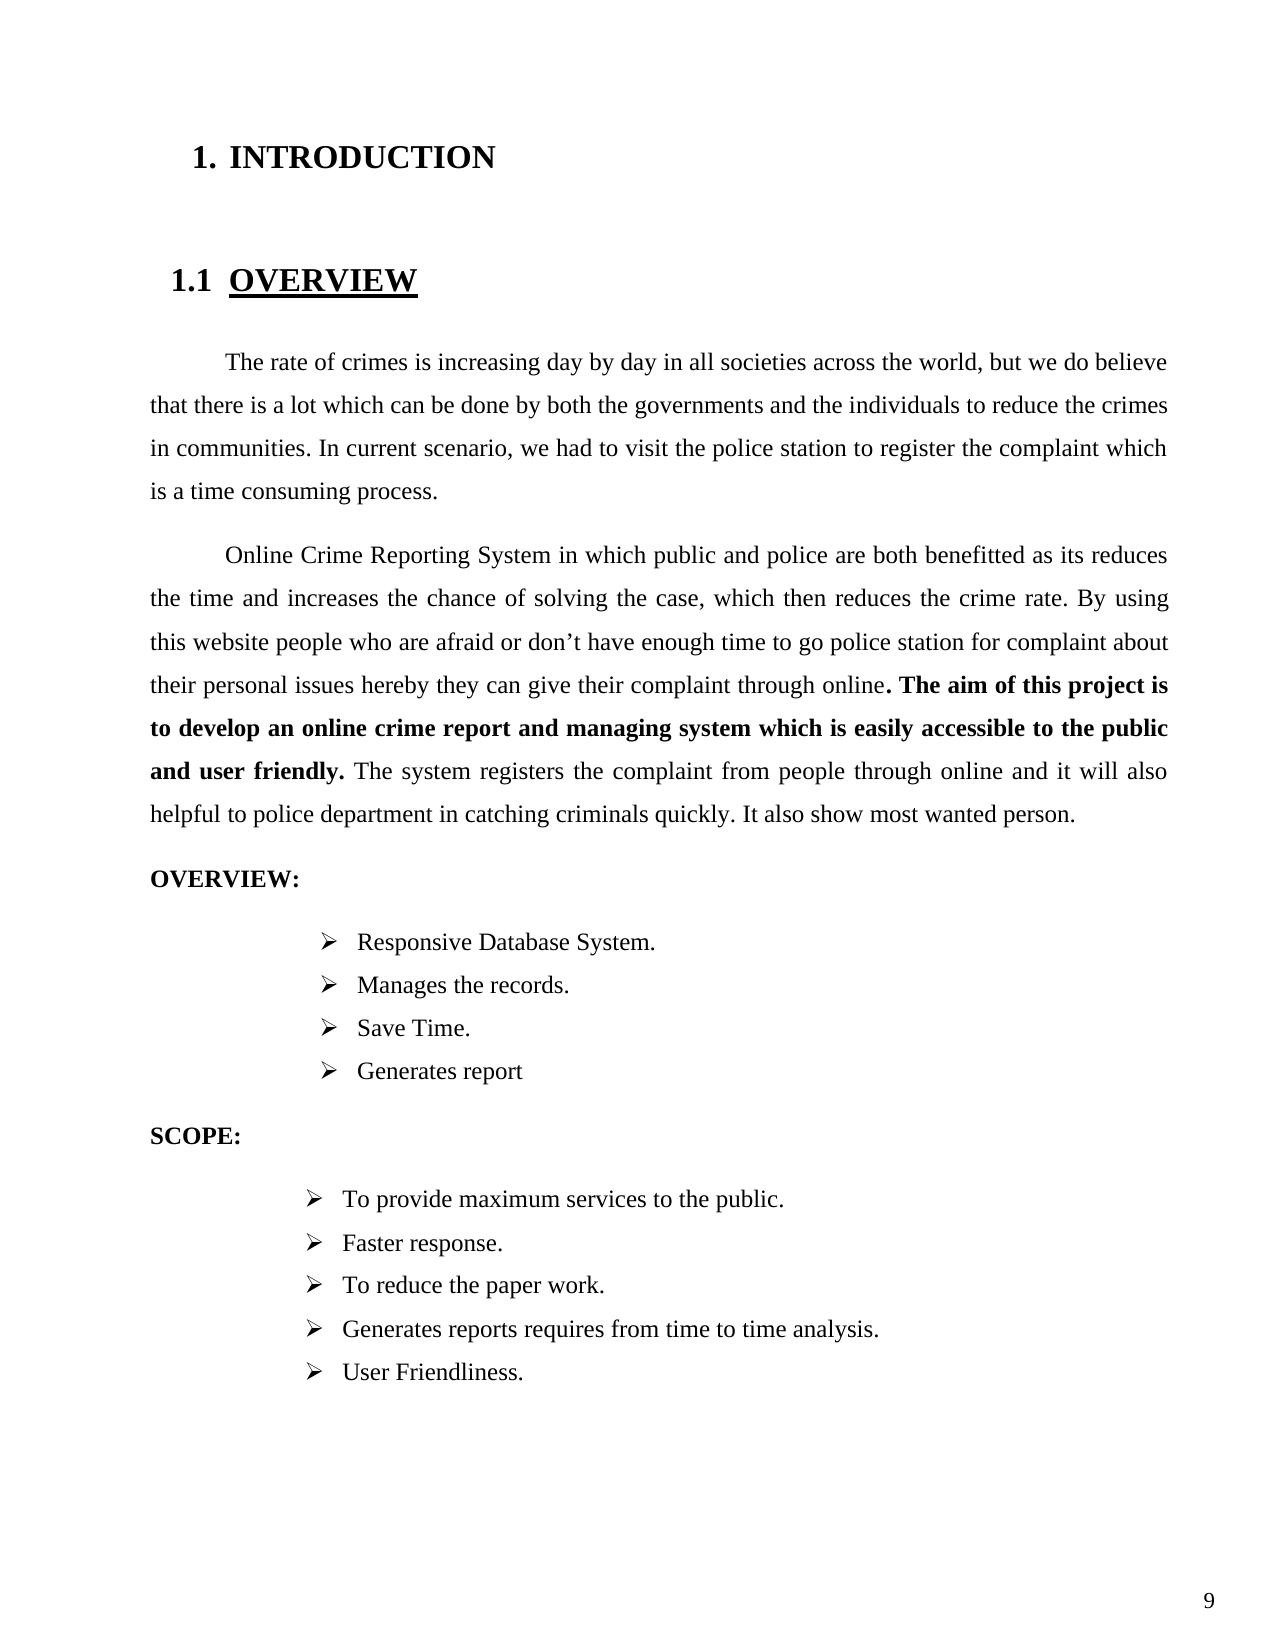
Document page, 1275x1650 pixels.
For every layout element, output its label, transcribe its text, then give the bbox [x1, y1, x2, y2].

text Online Crime Reporting System in which public and police are both benefitted as its reduces the time and increases the chance of solving the case, which then reduces the crime rate. By using this website people who are afraid or don’t have enough time to go police station for complaint about their personal issues hereby they can give their complaint through online. The aim of this project is to develop an online crime report and managing system which is easily accessible to the public and user friendly. The system registers the complaint from people through online and it will also helpful to police department in catching criminals quickly. It also show most wanted person. [150, 540, 1169, 828]
list INTRODUCTION [192, 137, 1103, 175]
text The rate of crimes is increasing day by day in all societies across the world, but we do believe that there is a lot which can be done by both the governments and the individuals to reduce the crimes in communities. In current scenario, we had to visit the police station to register the complaint which is a time consuming process. [150, 347, 1169, 505]
list Generates reports requires from time to time analysis. [304, 1314, 1214, 1343]
list To reduce the paper work. [304, 1271, 1214, 1299]
list Manages the records. [319, 970, 1214, 999]
list Faster response. [304, 1228, 1214, 1256]
list Generates report [319, 1056, 1214, 1085]
subtitle OVERVIEW [170, 261, 1214, 299]
list Save Time. [319, 1013, 1214, 1042]
list User Friendliness. [304, 1357, 1214, 1386]
subtitle OVERVIEW: [150, 864, 1214, 893]
list To provide maximum services to the public. [304, 1184, 1214, 1213]
subtitle SCOPE: [150, 1121, 1214, 1150]
list Responsive Database System. [319, 927, 1214, 956]
